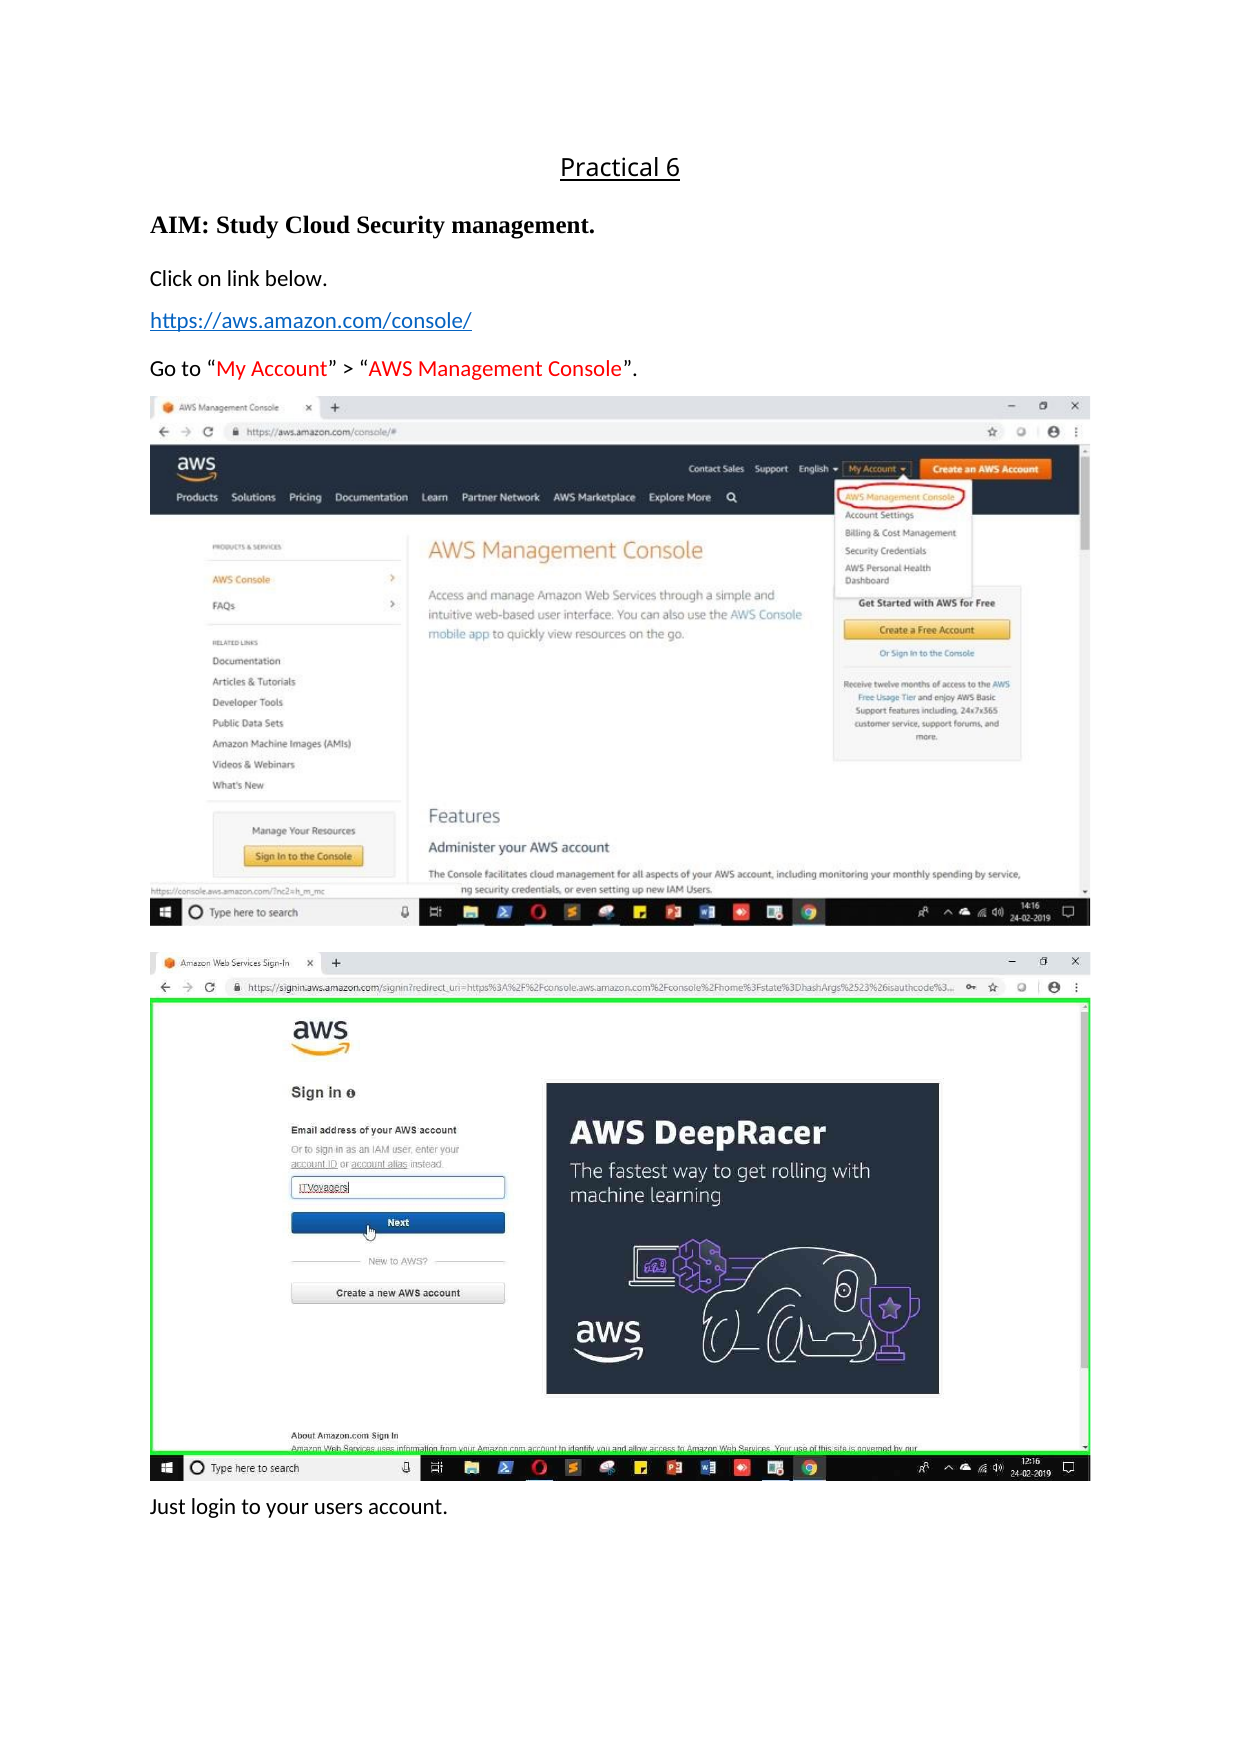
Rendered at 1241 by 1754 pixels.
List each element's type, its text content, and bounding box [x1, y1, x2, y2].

text Go to “My Account” > “AWS Management Console”. [149, 354, 1090, 383]
text https://aws.amazon.com/console/ [150, 306, 1090, 334]
text Click on link below. [149, 264, 1090, 292]
picture [150, 396, 1091, 927]
picture [150, 952, 1091, 1481]
text Just login to your users account. [149, 1492, 1090, 1520]
text Practical 6 [150, 150, 1090, 184]
text AIM: Study Cloud Security management. [150, 210, 1090, 239]
